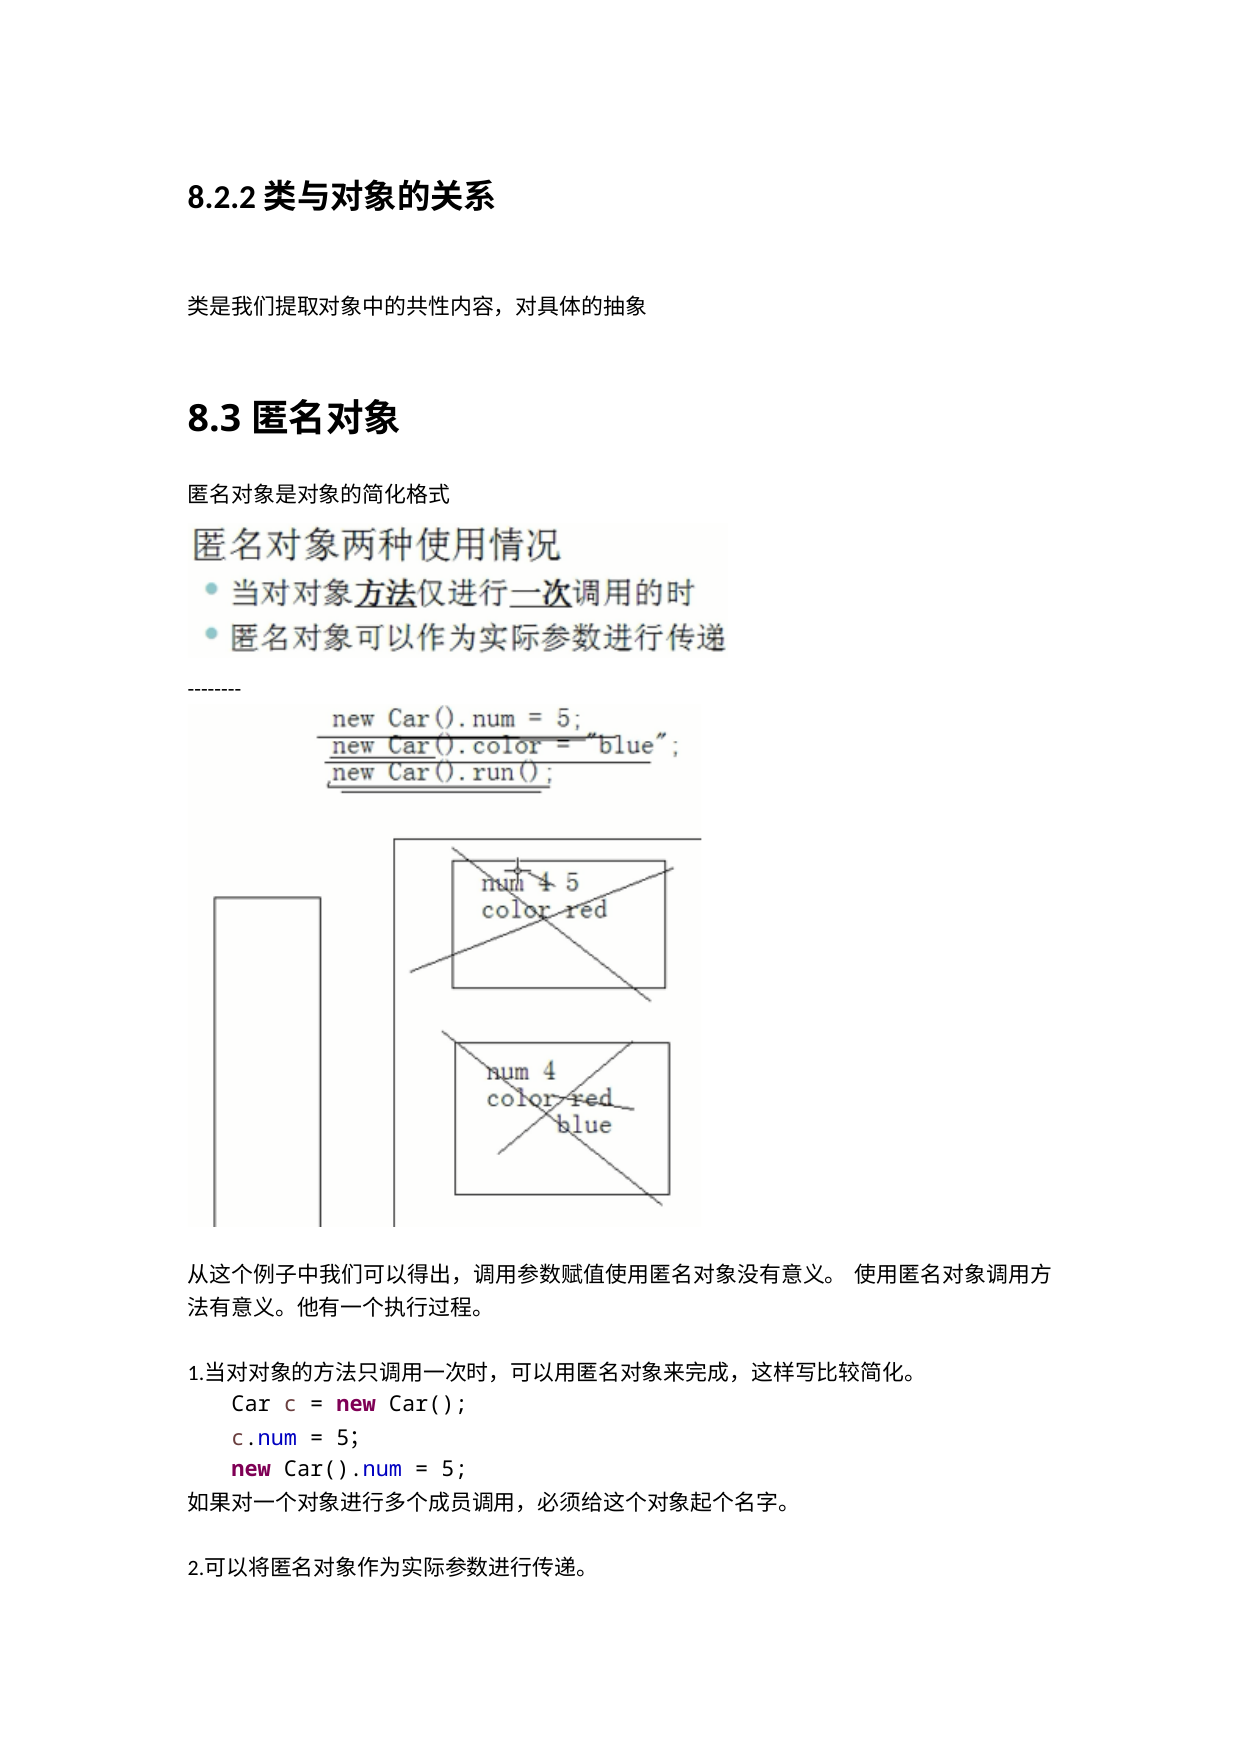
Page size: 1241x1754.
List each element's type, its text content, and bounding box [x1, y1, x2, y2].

list new Car().num = 5; [187, 1452, 1053, 1484]
text Car c = new Car(); [187, 1387, 1053, 1419]
picture [187, 523, 728, 658]
text c.num = 5； [187, 1419, 1053, 1452]
picture [187, 704, 702, 1227]
subtitle 8.2.2 类与对象的关系 [187, 162, 1053, 227]
subtitle 8.3 匿名对象 [187, 383, 1053, 448]
text 2.可以将匿名对象作为实际参数进行传递。 [187, 1549, 1053, 1582]
list 当对对象的方法只调用一次时，可以用匿名对象来完成，这样写比较简化。 [187, 1354, 1053, 1387]
text 匿名对象是对象的简化格式 [187, 477, 1053, 509]
text 类是我们提取对象中的共性内容，对具体的抽象 [187, 289, 1053, 321]
text 从这个例子中我们可以得出，调用参数赋值使用匿名对象没有意义。 使用匿名对象调用方法有意义。他有一个执行过程。 [187, 1257, 1053, 1322]
text 如果对一个对象进行多个成员调用，必须给这个对象起个名字。 [187, 1484, 1053, 1517]
